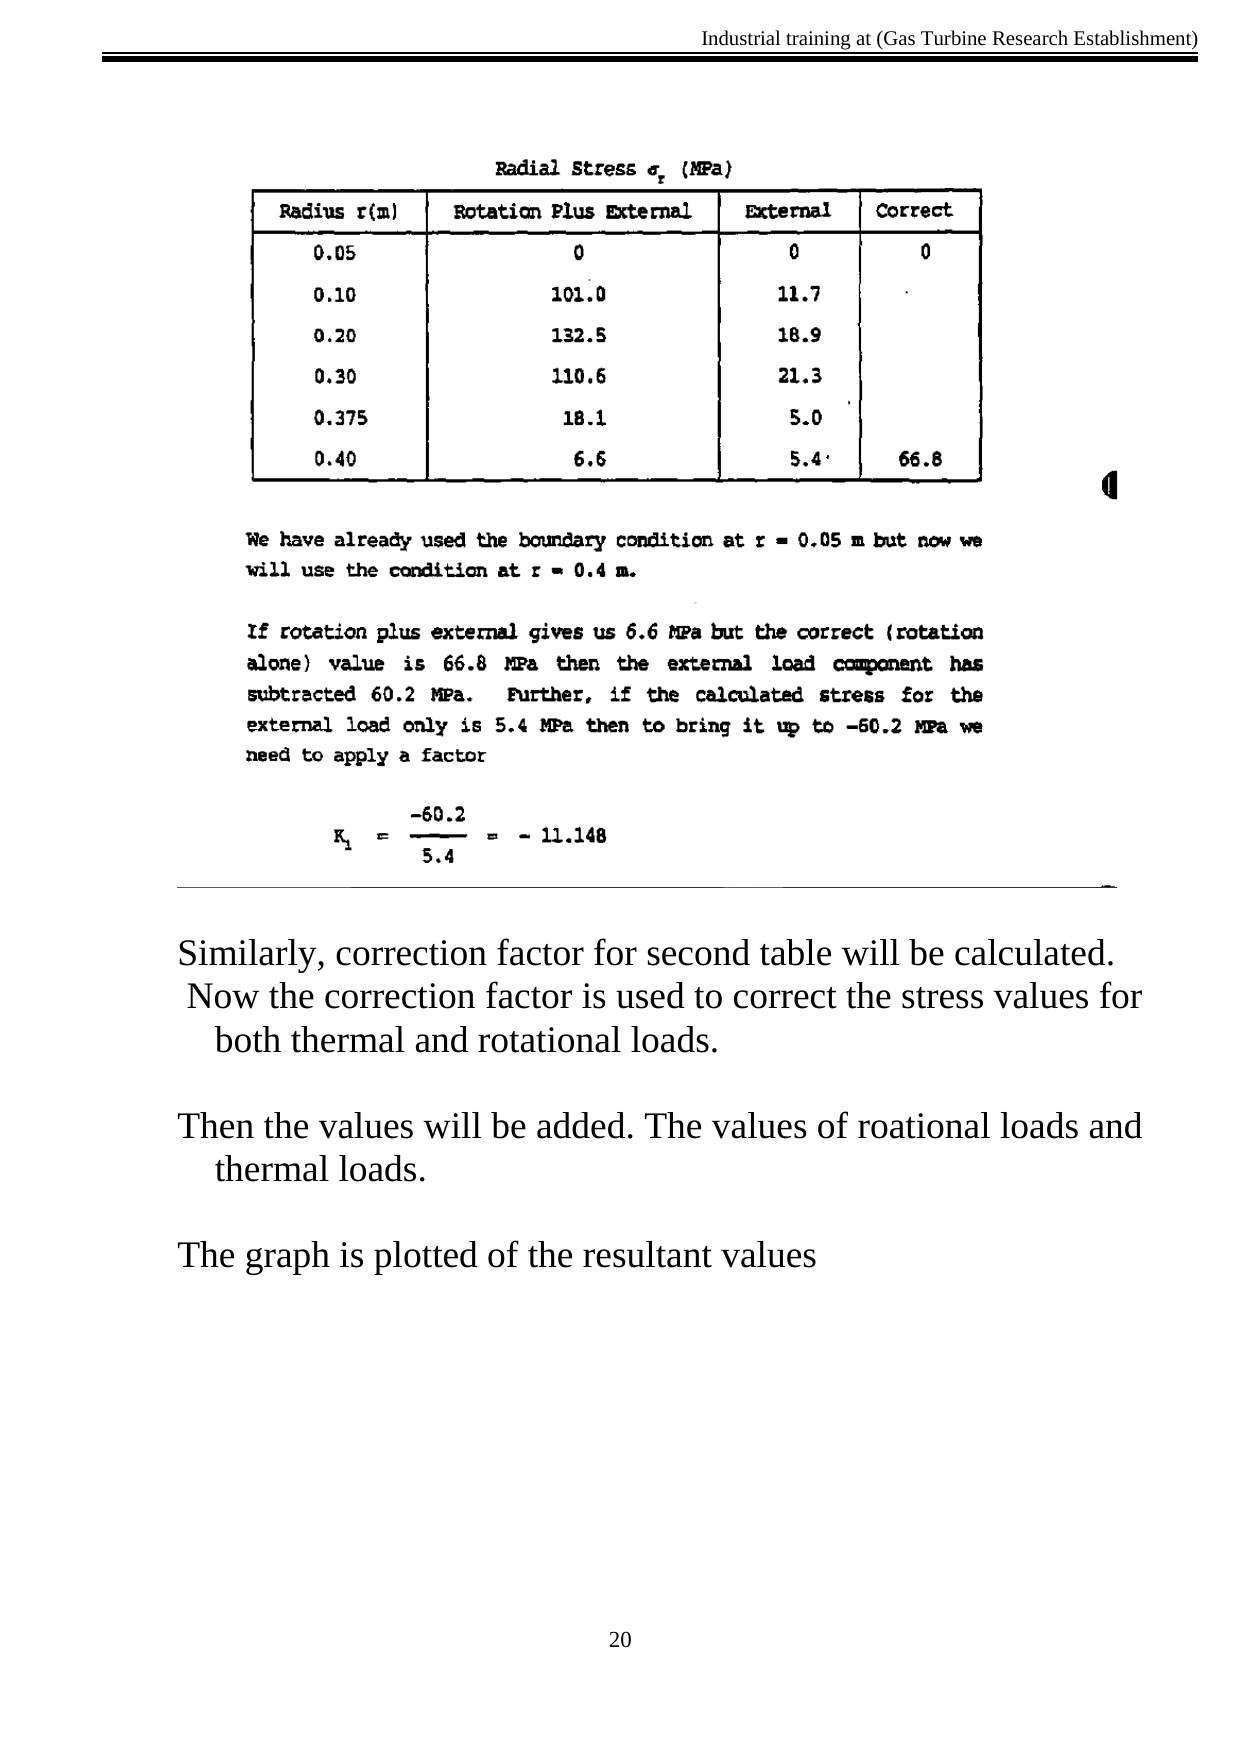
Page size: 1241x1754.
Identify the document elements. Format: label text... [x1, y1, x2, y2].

list Similarly, correction factor for second table will be calculated. [177, 931, 1198, 974]
list Then the values will be added. The values of roational loads and thermal loads. [177, 1103, 1198, 1189]
picture [177, 143, 1118, 888]
list The graph is plotted of the resultant values [177, 1233, 1198, 1276]
list Now the correction factor is used to correct the stress values for both thermal and rotational loads. [177, 974, 1198, 1060]
